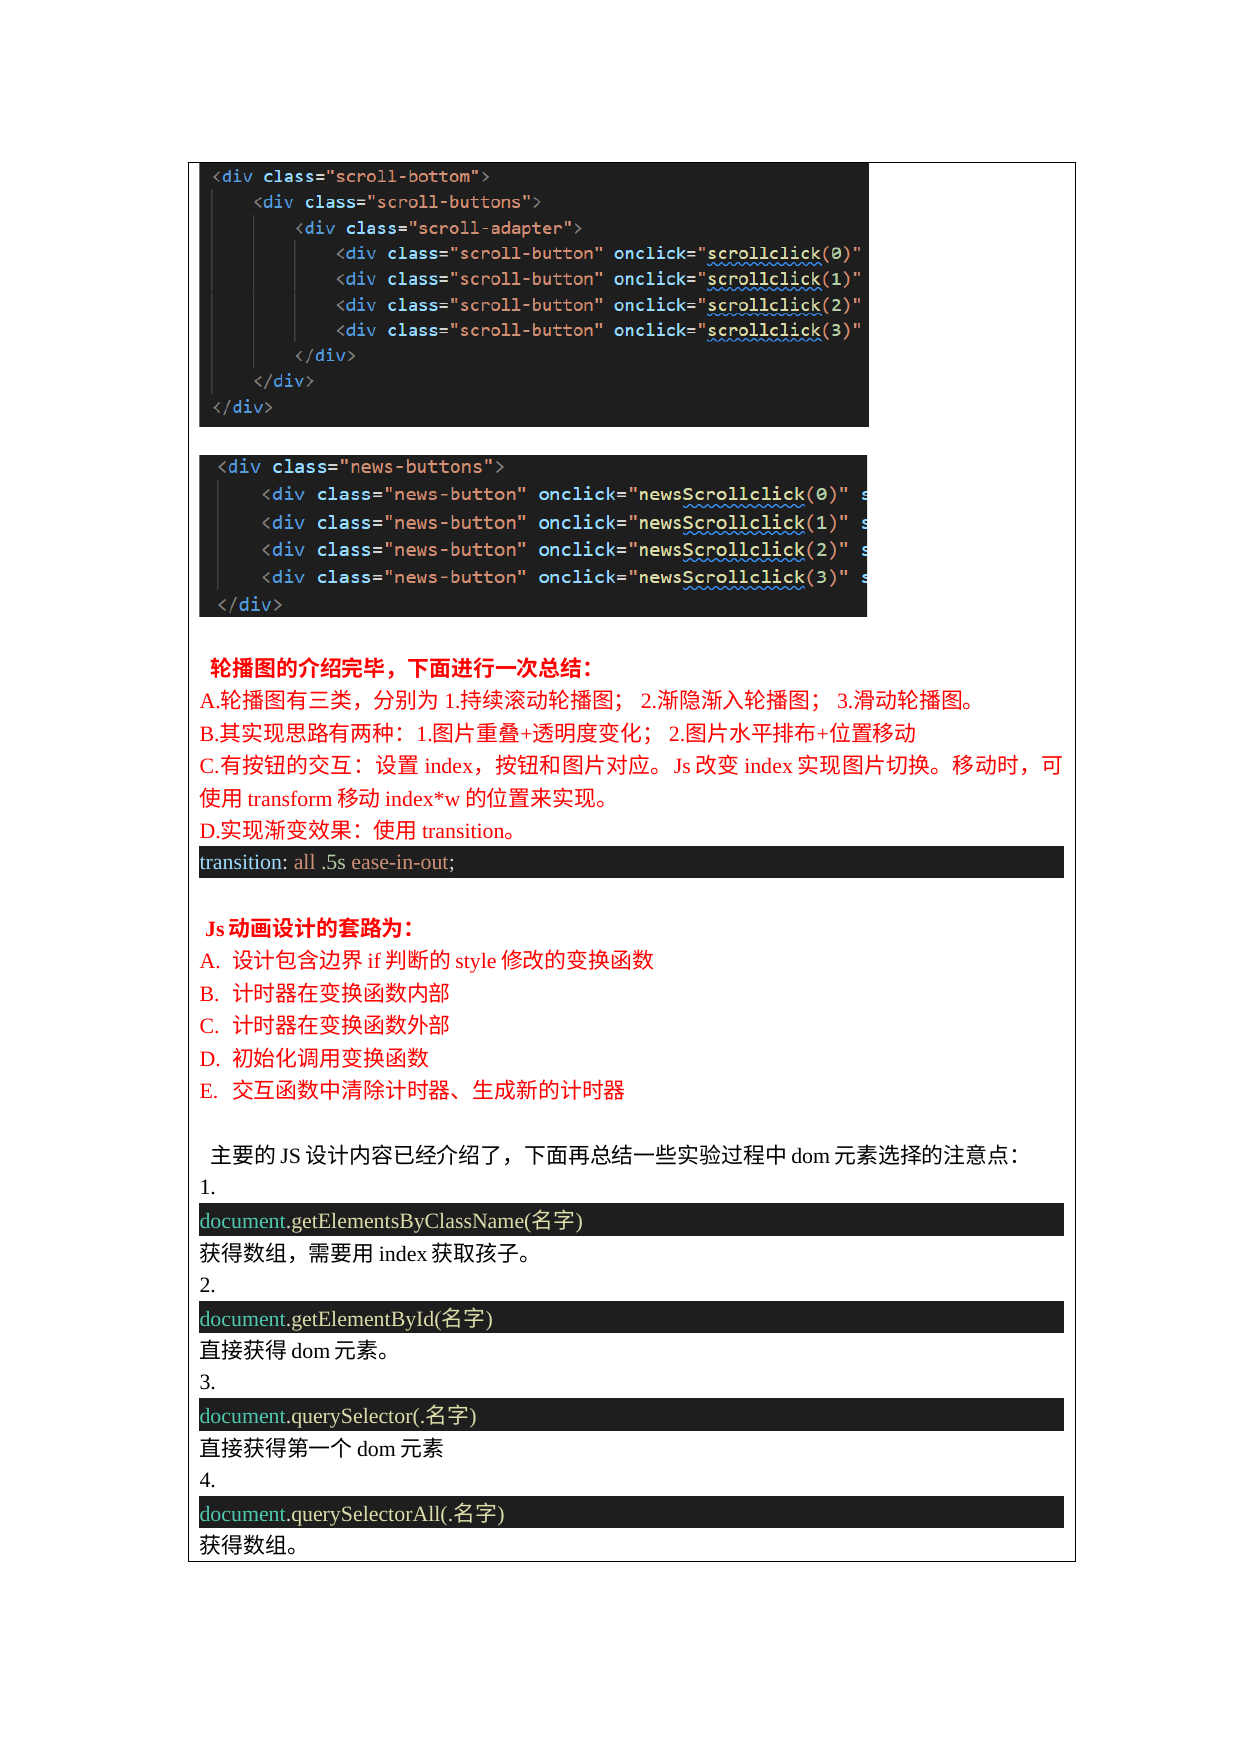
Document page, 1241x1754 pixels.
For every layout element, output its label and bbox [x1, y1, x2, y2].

picture [199, 163, 869, 427]
table_cell [189, 163, 1075, 1561]
picture [199, 455, 868, 617]
